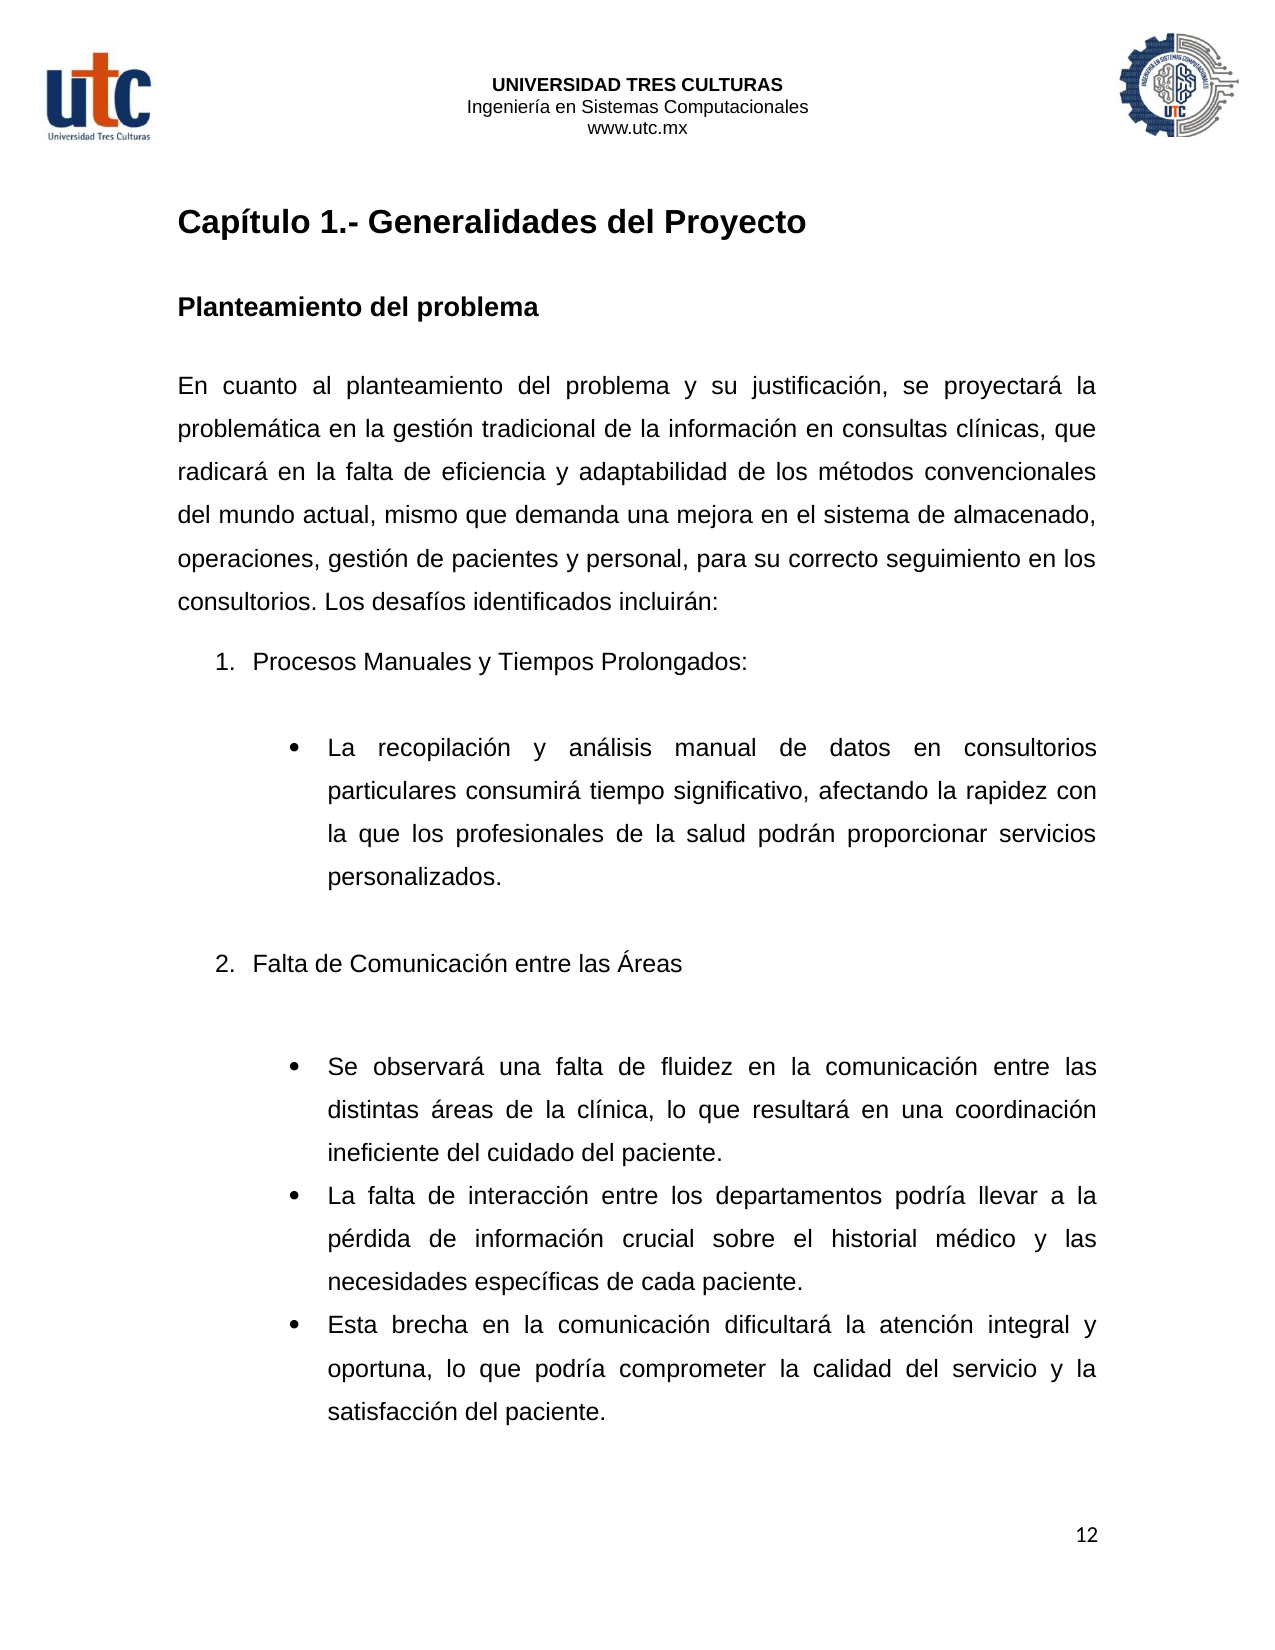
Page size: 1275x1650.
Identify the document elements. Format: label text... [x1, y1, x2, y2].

text En cuanto al planteamiento del problema y su justificación, se proyectará la problemática en la gestión tradicional de la información en consultas clínicas, que radicará en la falta de eficiencia y adaptabilidad de los métodos convencionales del mundo actual, mismo que demanda una mejora en el sistema de almacenado, operaciones, gestión de pacientes y personal, para su correcto seguimiento en los consultorios. Los desafíos identificados incluirán: [177, 371, 1098, 616]
subtitle Capítulo 1.- Generalidades del Proyecto [177, 202, 1098, 241]
list Esta brecha en la comunicación dificultará la atención integral y oportuna, lo que podría comprometer la calidad del servicio y la satisfacción del paciente. [290, 1310, 1098, 1426]
list Procesos Manuales y Tiempos Prolongados: [215, 647, 1098, 675]
list Falta de Comunicación entre las Áreas de una Clínica [215, 948, 1098, 977]
list Se observará una falta de fluidez en la comunicación entre las distintas áreas de la clínica, lo que resultará en una coordinación ineficiente del cuidado del paciente. [290, 1051, 1098, 1167]
list La recopilación y análisis manual de datos en consultorios particulares consumirá tiempo significativo, afectando la rapidez con la que los profesionales de la salud podrán proporcionar servicios personalizados. [290, 733, 1098, 891]
subtitle Planteamiento del problema [177, 291, 1098, 322]
list La falta de interacción entre los departamentos podría llevar a la pérdida de información crucial sobre el historial médico y las necesidades específicas de cada paciente. [290, 1181, 1098, 1296]
